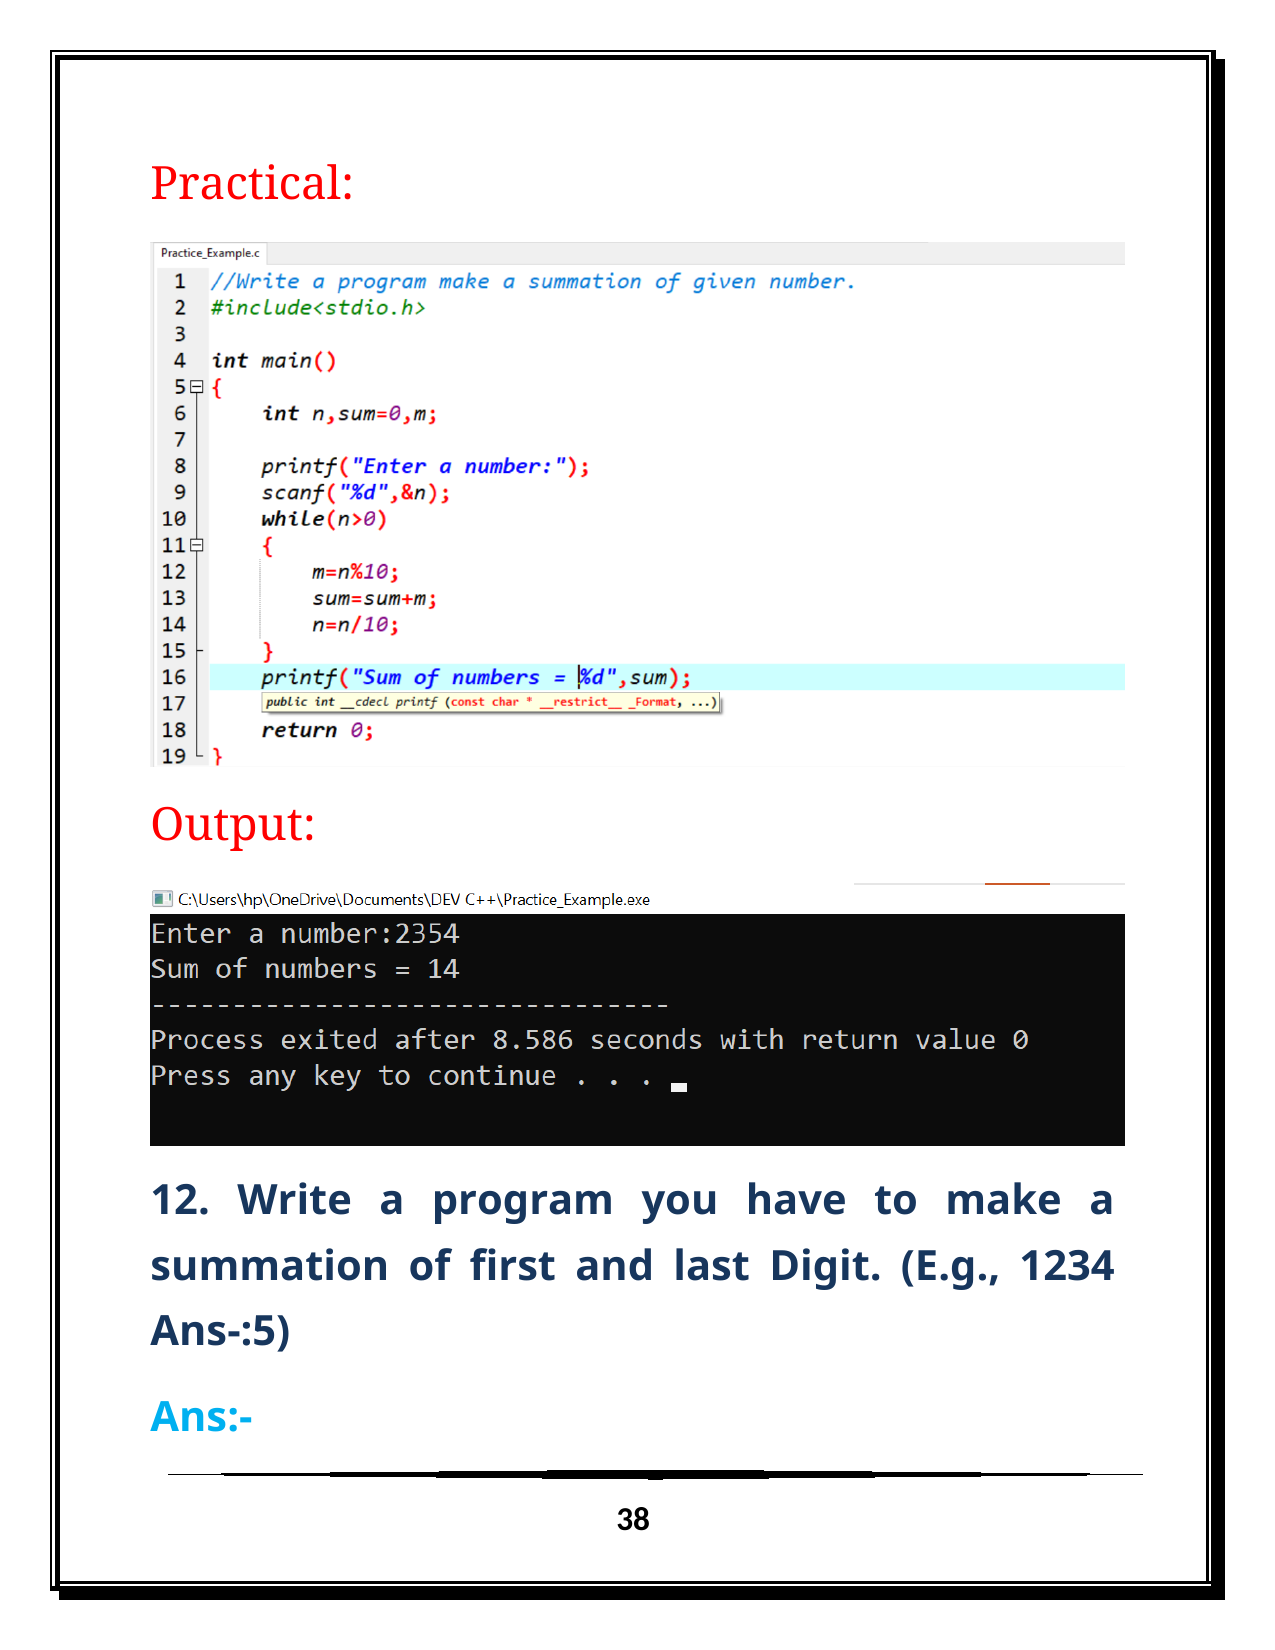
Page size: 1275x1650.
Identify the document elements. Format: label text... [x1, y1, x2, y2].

text Output: [150, 791, 1116, 854]
text Practical: [150, 150, 1116, 212]
picture [150, 883, 1125, 1146]
picture [150, 242, 1125, 767]
text 12. Write a program you have to make a summation of first and last Digit. (E.g., 1234 Ans-:5) [150, 1170, 1116, 1357]
text Ans:- [150, 1387, 1116, 1443]
